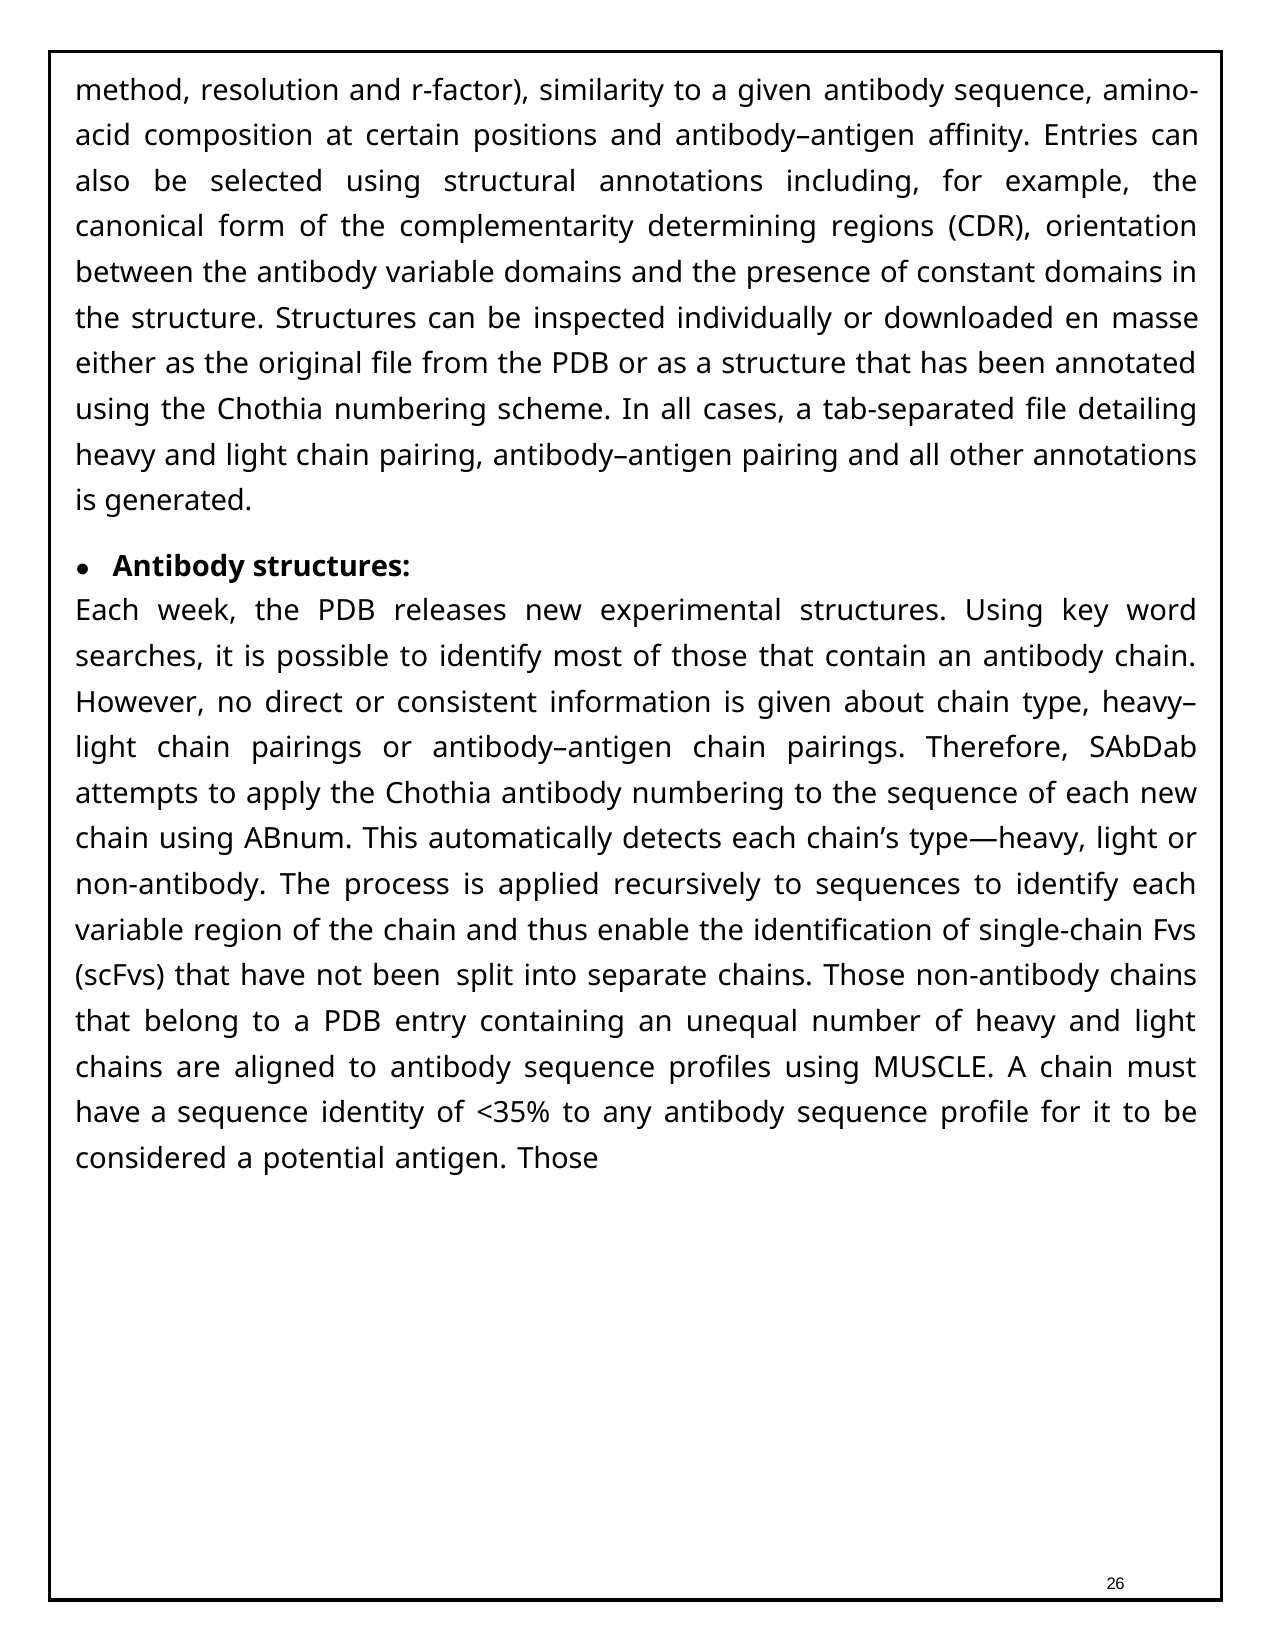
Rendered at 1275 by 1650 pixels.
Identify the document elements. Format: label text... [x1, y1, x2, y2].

list Antibody structures: [75, 546, 1220, 585]
text Each week, the PDB releases new experimental structures. Using key word searches, it is possible to identify most of those that contain an antibody chain. However, no direct or consistent information is given about chain type, heavy–light chain pairings or antibody–antigen chain pairings. Therefore, SAbDab attempts to apply the Chothia antibody numbering to the sequence of each new chain using ABnum. This automatically detects each chain’s type—heavy, light or non-antibody. The process is applied recursively to sequences to identify each variable region of the chain and thus enable the identification of single-chain Fvs (scFvs) that have not been split into separate chains. Those non-antibody chains that belong to a PDB entry containing an unequal number of heavy and light chains are aligned to antibody sequence profiles using MUSCLE. A chain must have a sequence identity of <35% to any antibody sequence profile for it to be considered a potential antigen. Those [75, 590, 1198, 1177]
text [75, 69, 1199, 519]
